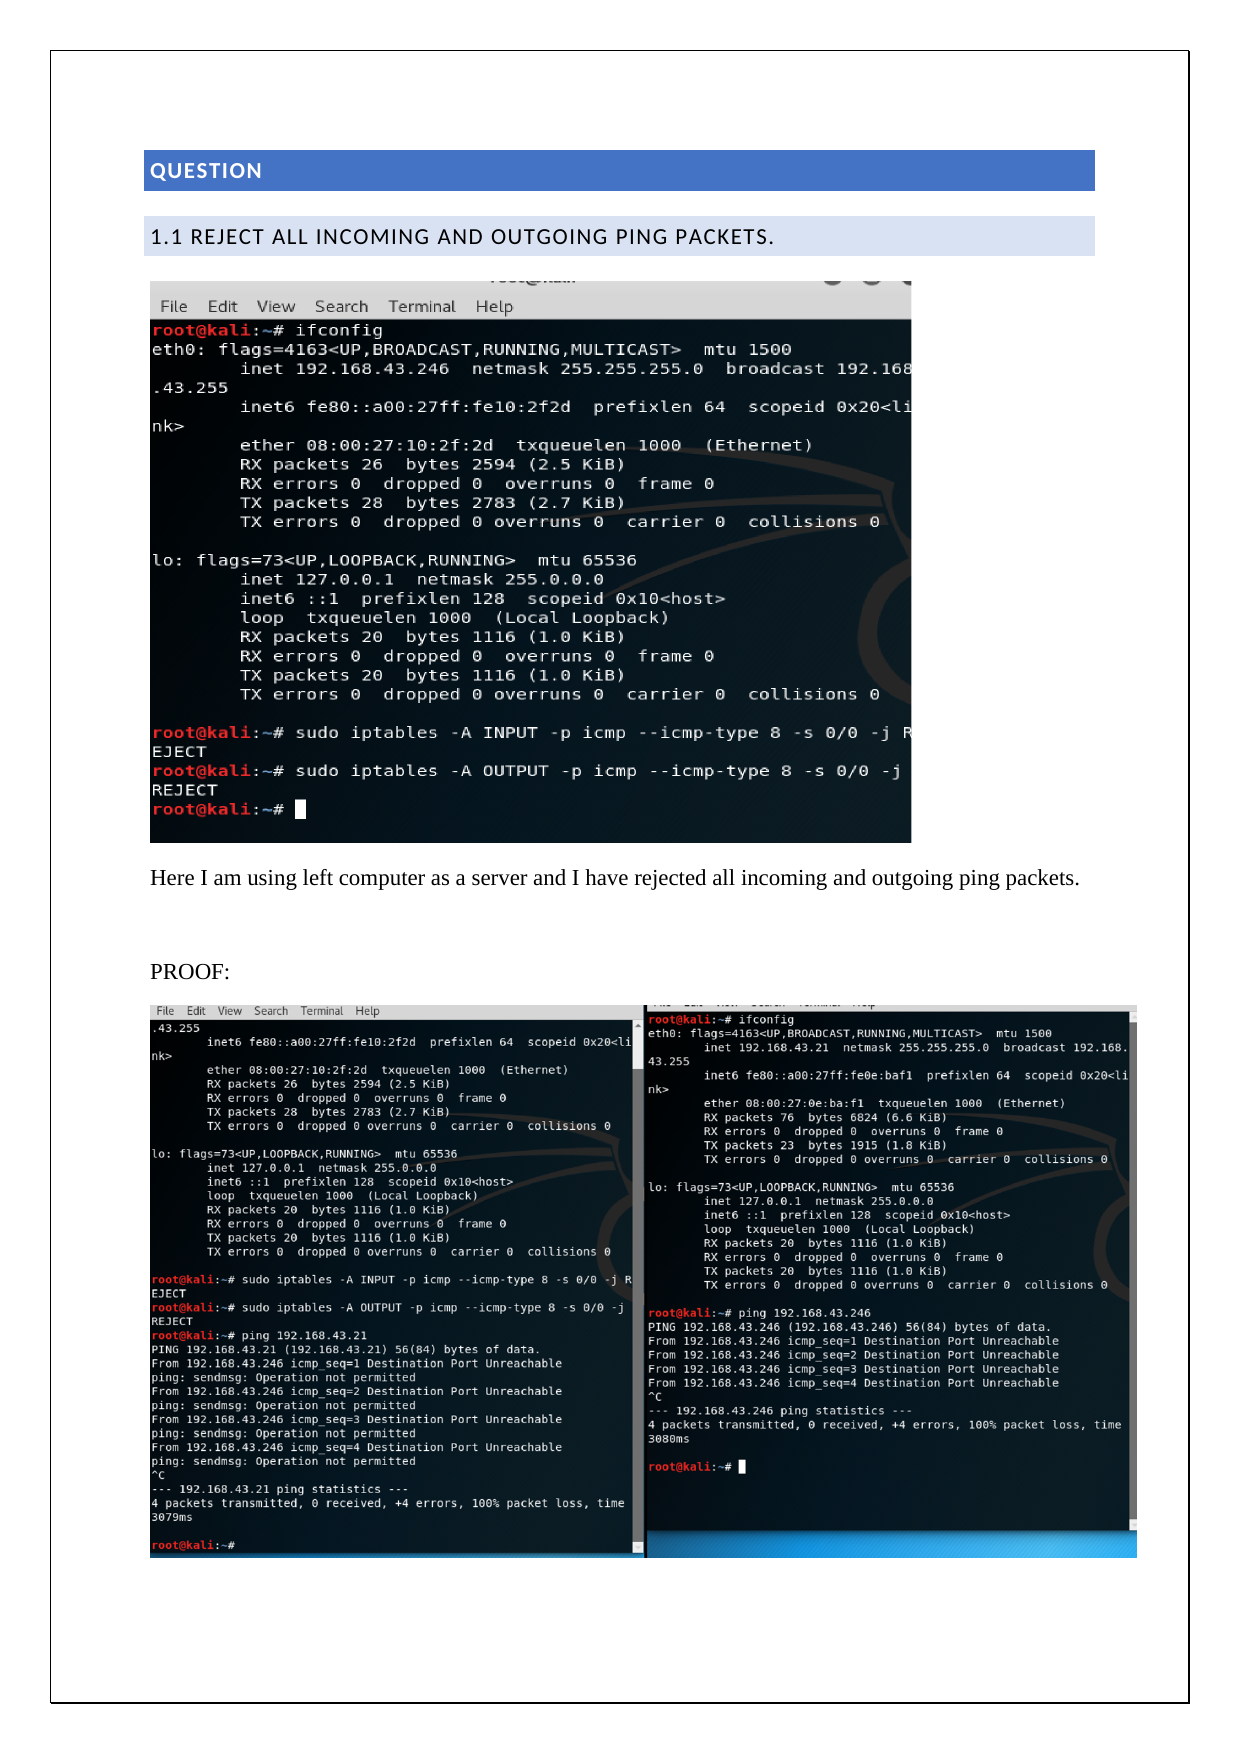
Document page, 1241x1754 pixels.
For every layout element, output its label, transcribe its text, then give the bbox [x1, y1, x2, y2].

subtitle QUESTION [150, 156, 1089, 184]
picture [150, 281, 912, 843]
text Here I am using left computer as a server and I have rejected all incoming and outgoing ping packets. [150, 864, 1089, 890]
subtitle 1.1 Reject all incoming and outgoing ping packets. [150, 222, 1089, 250]
picture [150, 1005, 1137, 1558]
text PROOF: [150, 958, 1089, 984]
